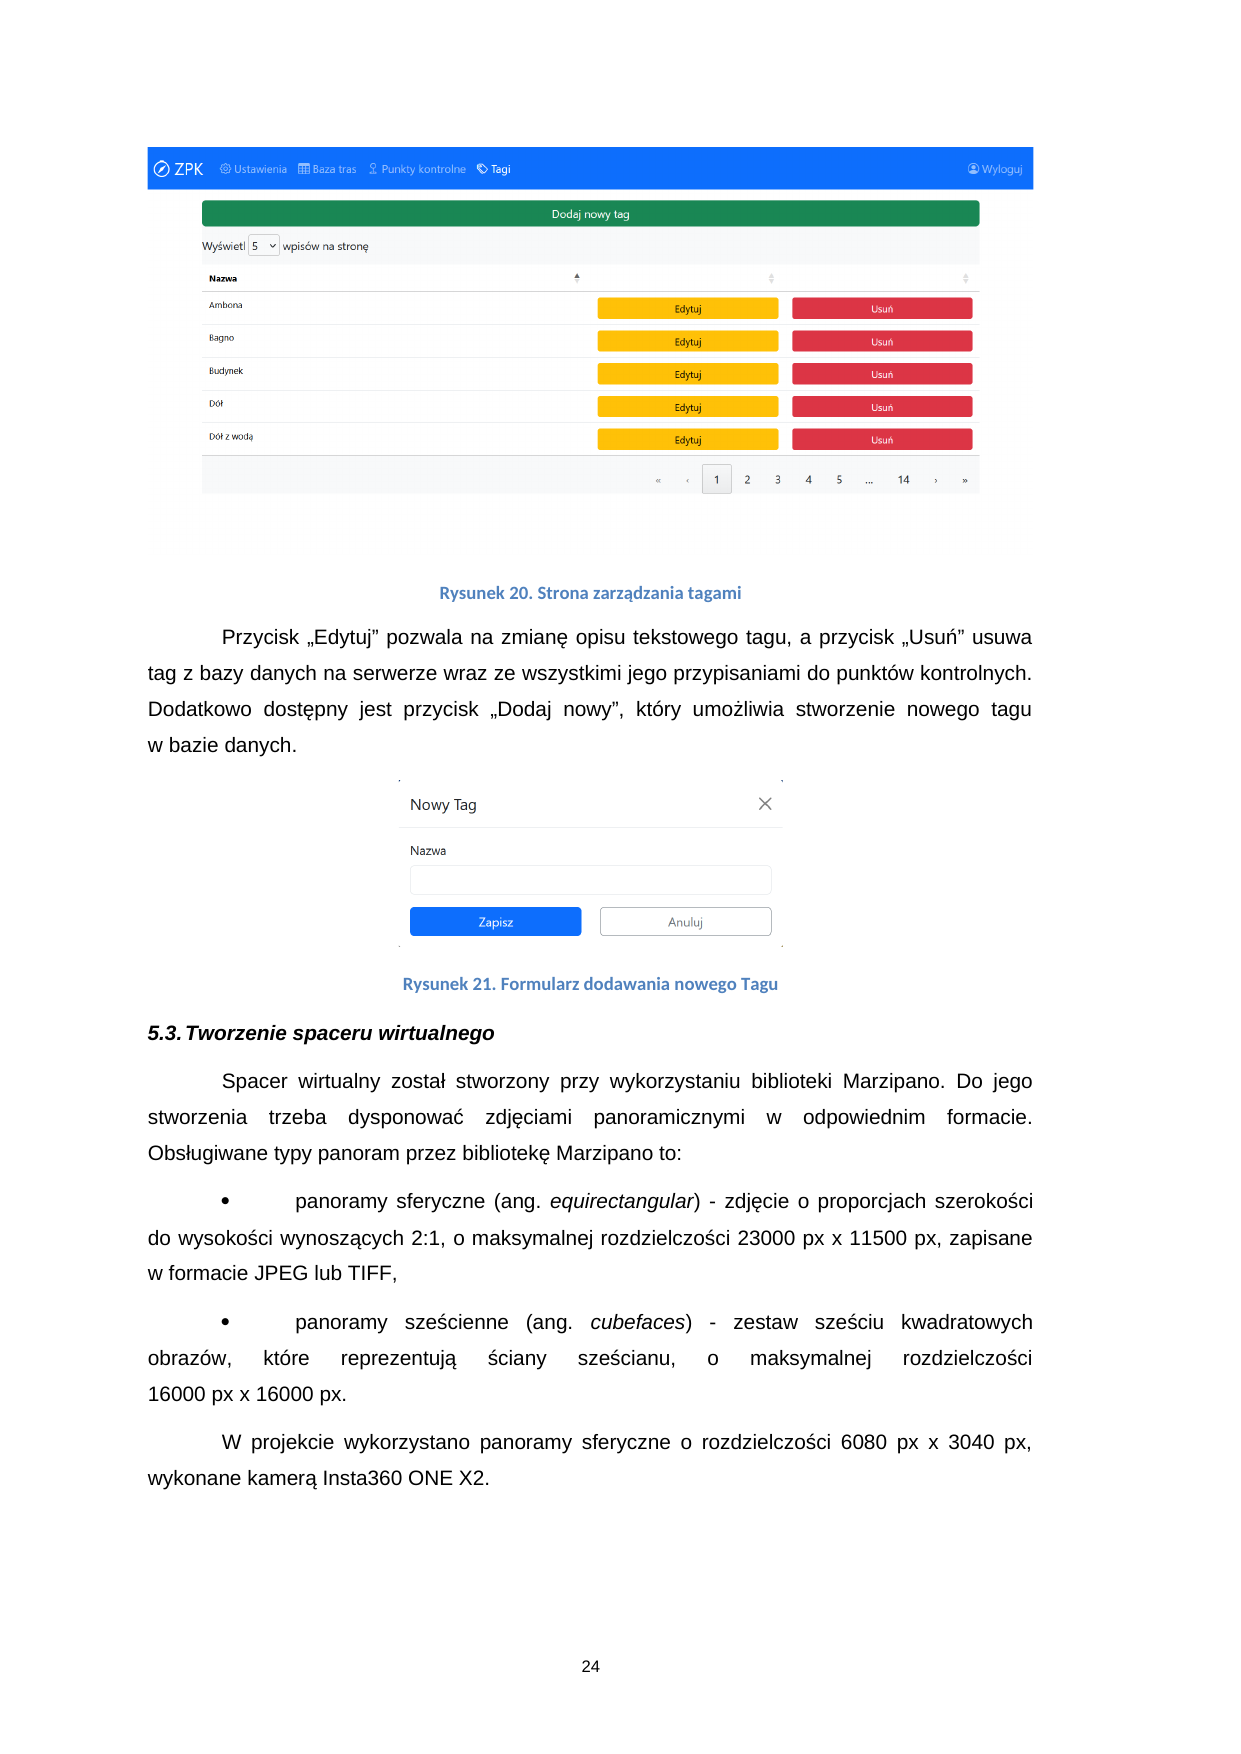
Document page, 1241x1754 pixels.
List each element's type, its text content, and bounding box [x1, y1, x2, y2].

picture [147, 147, 1034, 555]
list panoramy sferyczne (ang. equirectangular) - zdjęcie o proporcjach szerokości do wysokości wynoszących 2:1, o maksymalnej rozdzielczości 23000 px x 11500 px, zapisane w formacie JPEG lub TIFF, [148, 1189, 1033, 1285]
list panoramy sześcienne (ang. cubefaces) - zestaw sześciu kwadratowych obrazów, które reprezentują ściany sześcianu, o maksymalnej rozdzielczości 16000 px x 16000 px. [148, 1310, 1033, 1406]
picture [398, 780, 783, 947]
text W projekcie wykorzystano panoramy sferyczne o rozdzielczości 6080 px x 3040 px, wykonane kamerą Insta360 ONE X2. [148, 1430, 1033, 1490]
text Przycisk „Edytuj” pozwala na zmianę opisu tekstowego tagu, a przycisk „Usuń” usuwa tag z bazy danych na serwerze wraz ze wszystkimi jego przypisaniami do punktów kontrolnych. Dodatkowo dostępny jest przycisk „Dodaj nowy”, który umożliwia stworzenie nowego tagu w bazie danych. [148, 624, 1033, 756]
subtitle Tworzenie spaceru wirtualnego [147, 1021, 1033, 1044]
text Spacer wirtualny został stworzony przy wykorzystaniu biblioteki Marzipano. Do jego stworzenia trzeba dysponować zdjęciami panoramicznymi w odpowiednim formacie. Obsługiwane typy panoram przez bibliotekę Marzipano to: [148, 1069, 1033, 1165]
